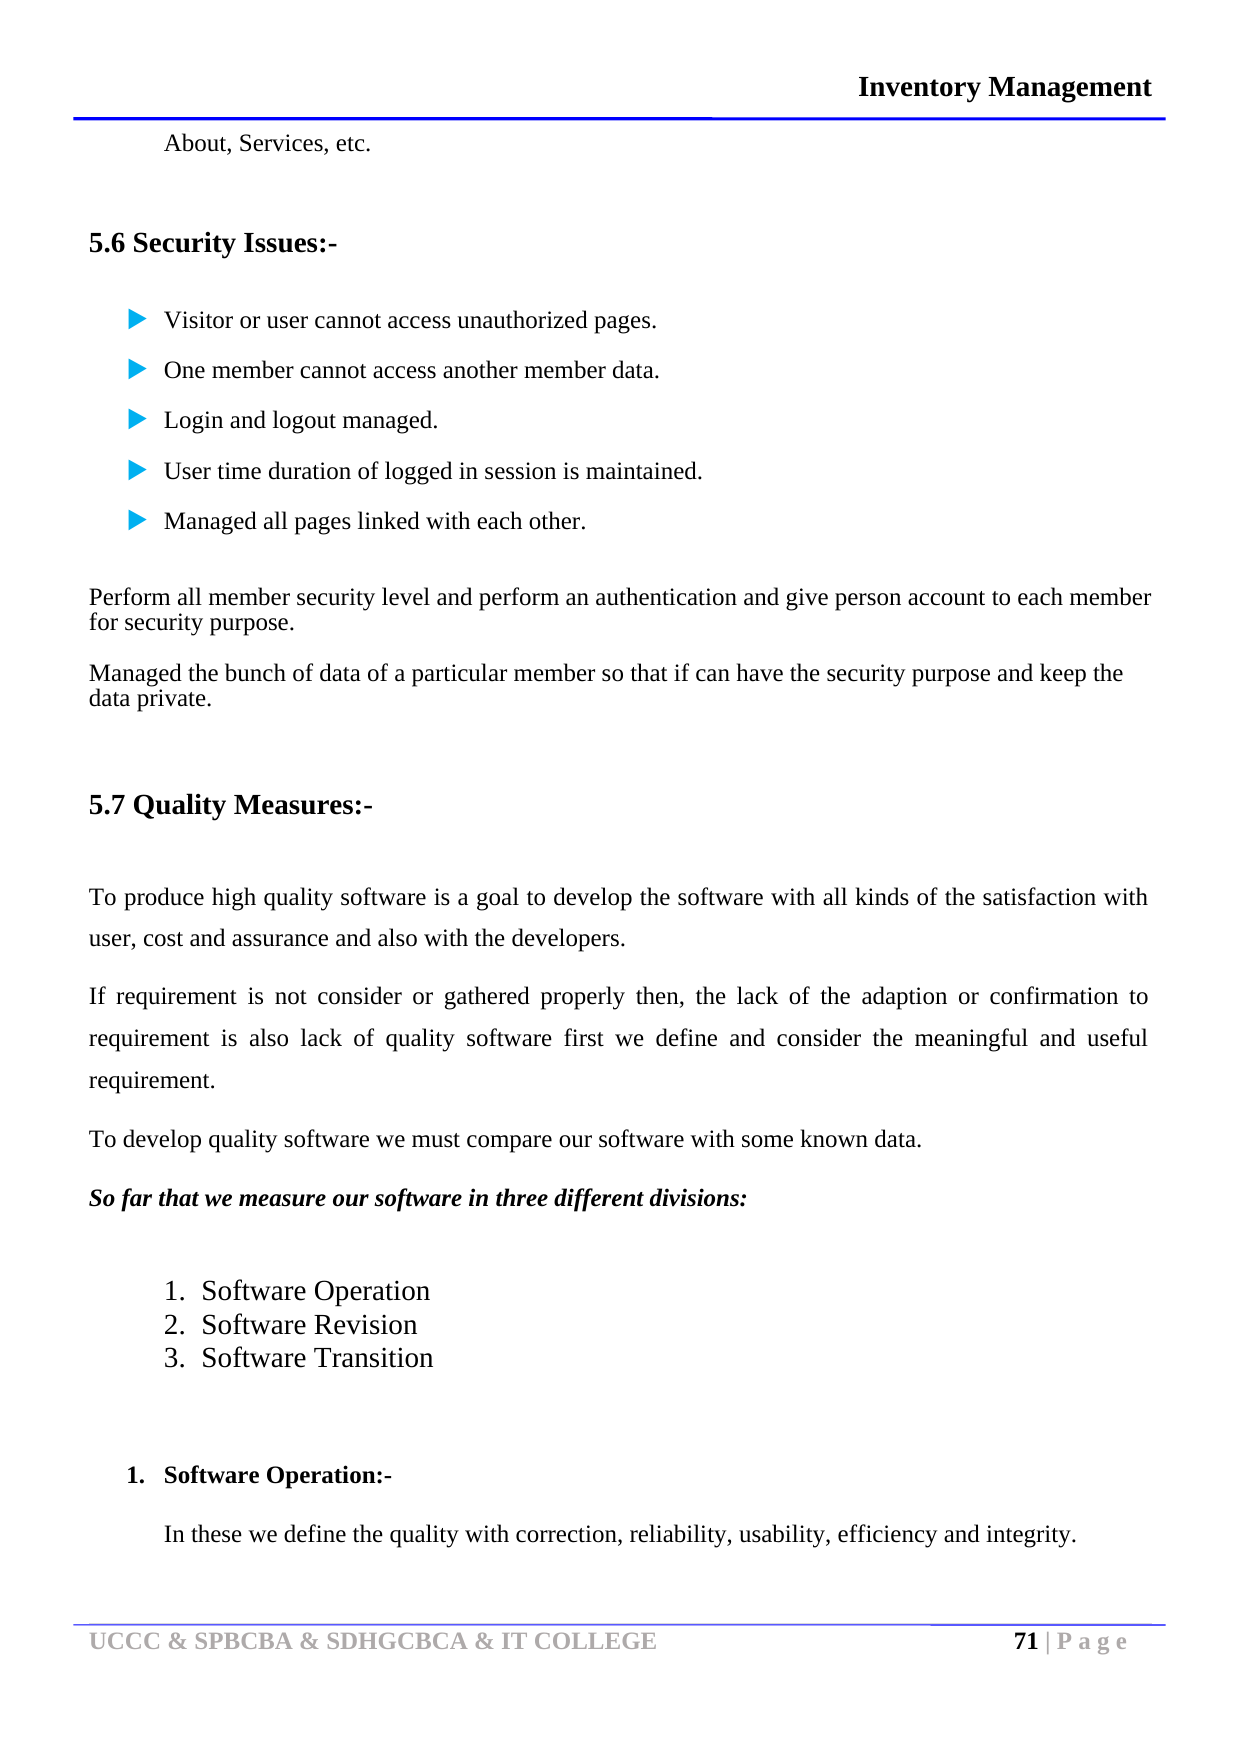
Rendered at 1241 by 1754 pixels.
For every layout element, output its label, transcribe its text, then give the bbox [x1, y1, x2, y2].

text To develop quality software we must compare our software with some known data. [89, 1124, 1150, 1153]
text In these we define the quality with correction, reliability, usability, efficiency and integrity. [164, 1519, 1152, 1548]
text 5.6 Security Issues:- [89, 232, 1152, 258]
text So far that we measure our software in three different divisions: [89, 1183, 1152, 1212]
list Visitor or user cannot access unauthorized pages. [126, 308, 1152, 333]
list Software Operation:- [126, 1460, 1152, 1489]
text If requirement is not consider or gathered properly then, the lack of the adaption or confirmation to requirement is also lack of quality software first we define and consider the meaningful and useful requirement. [89, 981, 1150, 1094]
list One member cannot access another member data. [126, 358, 1152, 384]
text Managed the bunch of data of a particular member so that if can have the security purpose and keep the data private. [89, 661, 1152, 711]
list Login and logout managed. [126, 409, 1152, 434]
list User time duration of logged in session is maintained. [126, 459, 1152, 484]
list Managed all pages linked with each other. [126, 510, 1152, 535]
text 5.7 Quality Measures:- [89, 787, 1152, 821]
list Software Transition [164, 1341, 1152, 1374]
list Software Operation [164, 1273, 1152, 1307]
text To produce high quality software is a goal to develop the software with all kinds of the satisfaction with user, cost and assurance and also with the developers. [89, 882, 1150, 952]
list Software Revision [164, 1307, 1152, 1341]
text About, Services, etc. [89, 132, 1152, 157]
text Perform all member security level and perform an authentication and give person account to each member for security purpose. [89, 585, 1152, 636]
